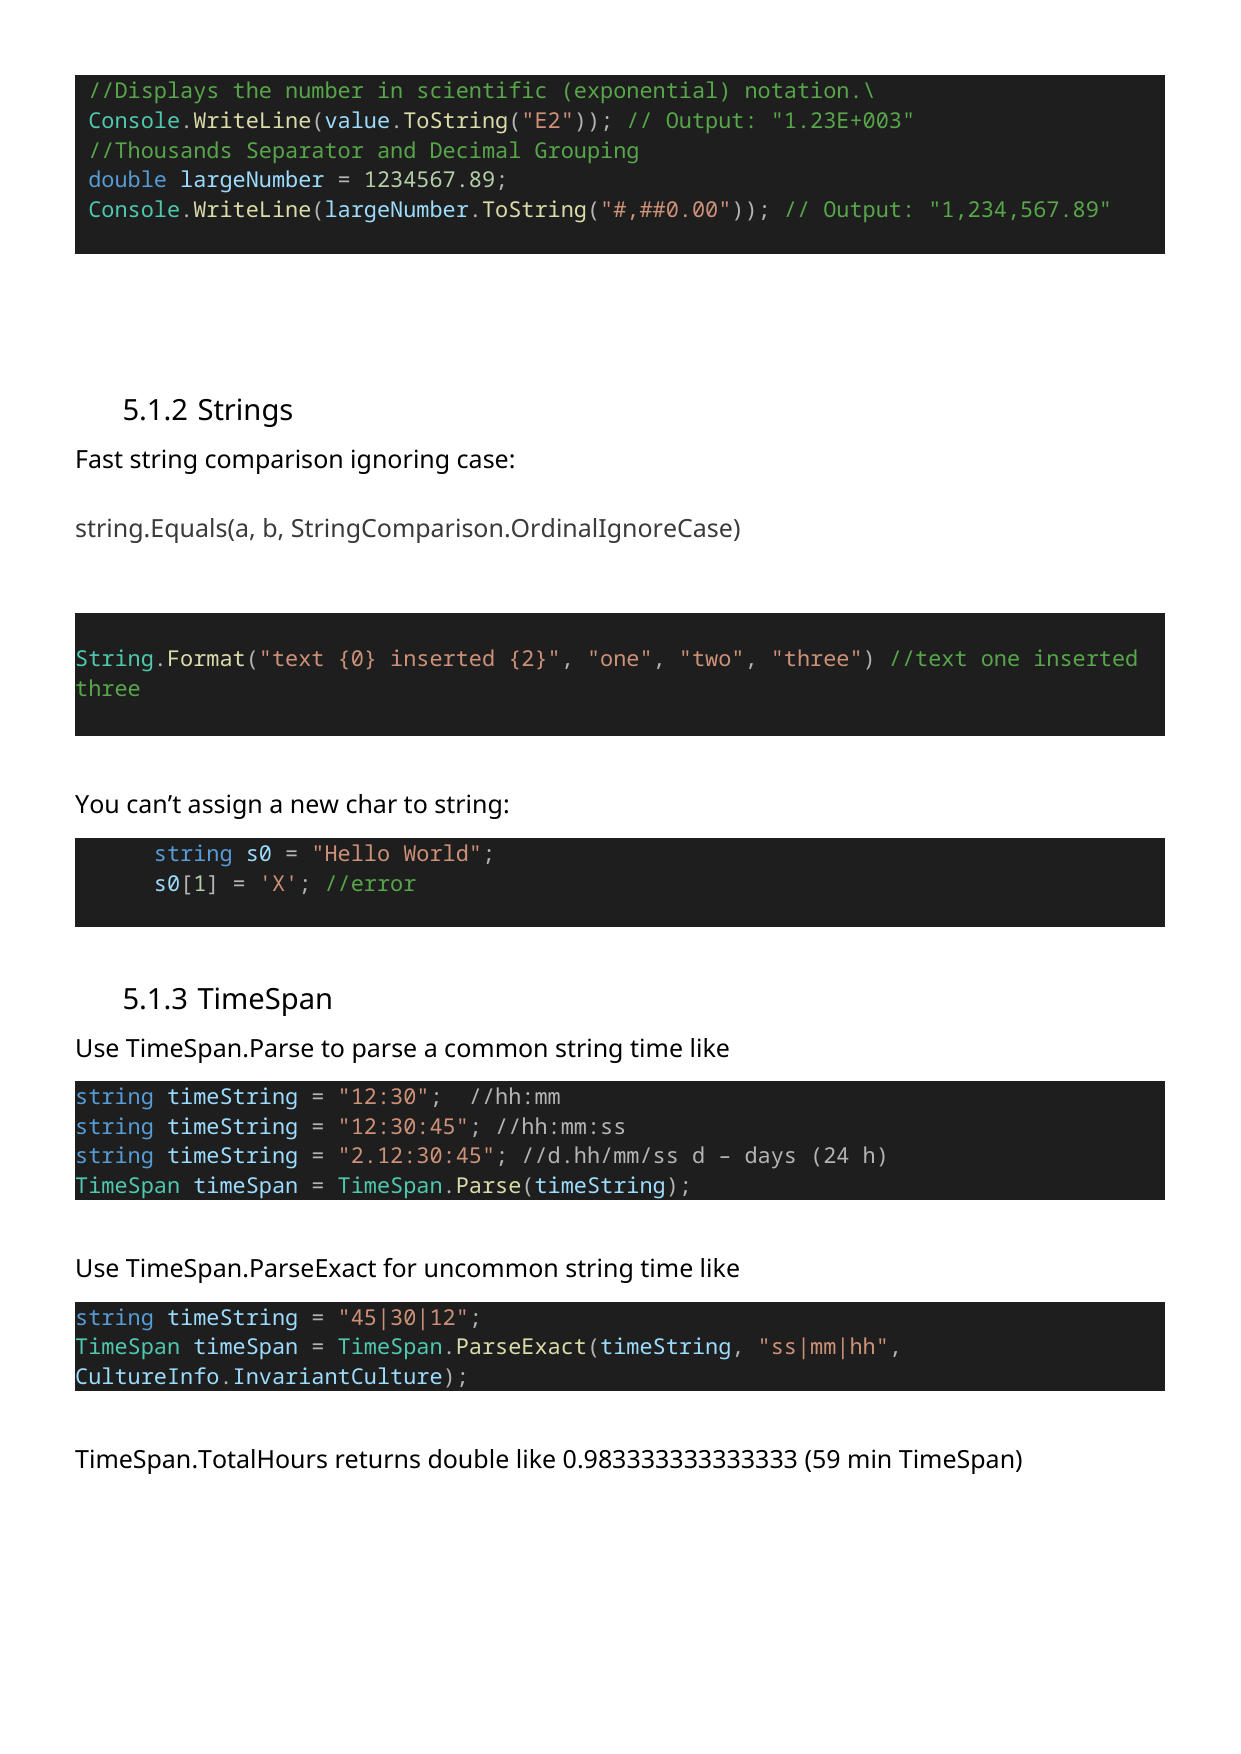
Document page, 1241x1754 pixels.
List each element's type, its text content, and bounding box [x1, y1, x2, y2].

text //Displays the number in scientific (exponential) notation.\ [75, 75, 1165, 105]
text string timeString = "2.12:30:45"; //d.hh/mm/ss d – days (24 h) [75, 1141, 1165, 1170]
subtitle TimeSpan [122, 978, 1165, 1018]
text String.Format("text {0} inserted {2}", "one", "two", "three") //text one inserted three [75, 643, 1165, 702]
text Console.WriteLine(value.ToString("E2")); // Output: "1.23E+003" [75, 105, 1165, 134]
text TimeSpan.TotalHours returns double like 0.983333333333333 (59 min TimeSpan) [75, 1442, 1165, 1476]
text double largeNumber = 1234567.89; [75, 164, 1165, 194]
text Console.WriteLine(largeNumber.ToString("#,##0.00")); // Output: "1,234,567.89" [75, 194, 1165, 224]
subtitle Strings [122, 389, 1165, 429]
text string timeString = "12:30"; //hh:mm [75, 1081, 1165, 1111]
text string.Equals(a, b, StringComparison.OrdinalIgnoreCase) [75, 501, 1165, 544]
text //Thousands Separator and Decimal Grouping [75, 134, 1165, 164]
text Use TimeSpan.ParseExact for uncommon string time like [75, 1251, 1165, 1285]
text string timeString = "12:30:45"; //hh:mm:ss [75, 1111, 1165, 1141]
text string timeString = "45|30|12"; [75, 1302, 1165, 1331]
text s0[1] = 'X'; //error [75, 868, 1165, 897]
text Fast string comparison ignoring case: [75, 441, 1165, 476]
text TimeSpan timeSpan = TimeSpan.ParseExact(timeString, "ss|mm|hh", CultureInfo.InvariantCulture); [75, 1331, 1165, 1391]
text TimeSpan timeSpan = TimeSpan.Parse(timeString); [75, 1170, 1165, 1200]
text Use TimeSpan.Parse to parse a common string time like [75, 1030, 1165, 1064]
text string s0 = "Hello World"; [75, 838, 1165, 868]
text You can’t assign a new char to string: [75, 787, 1165, 821]
